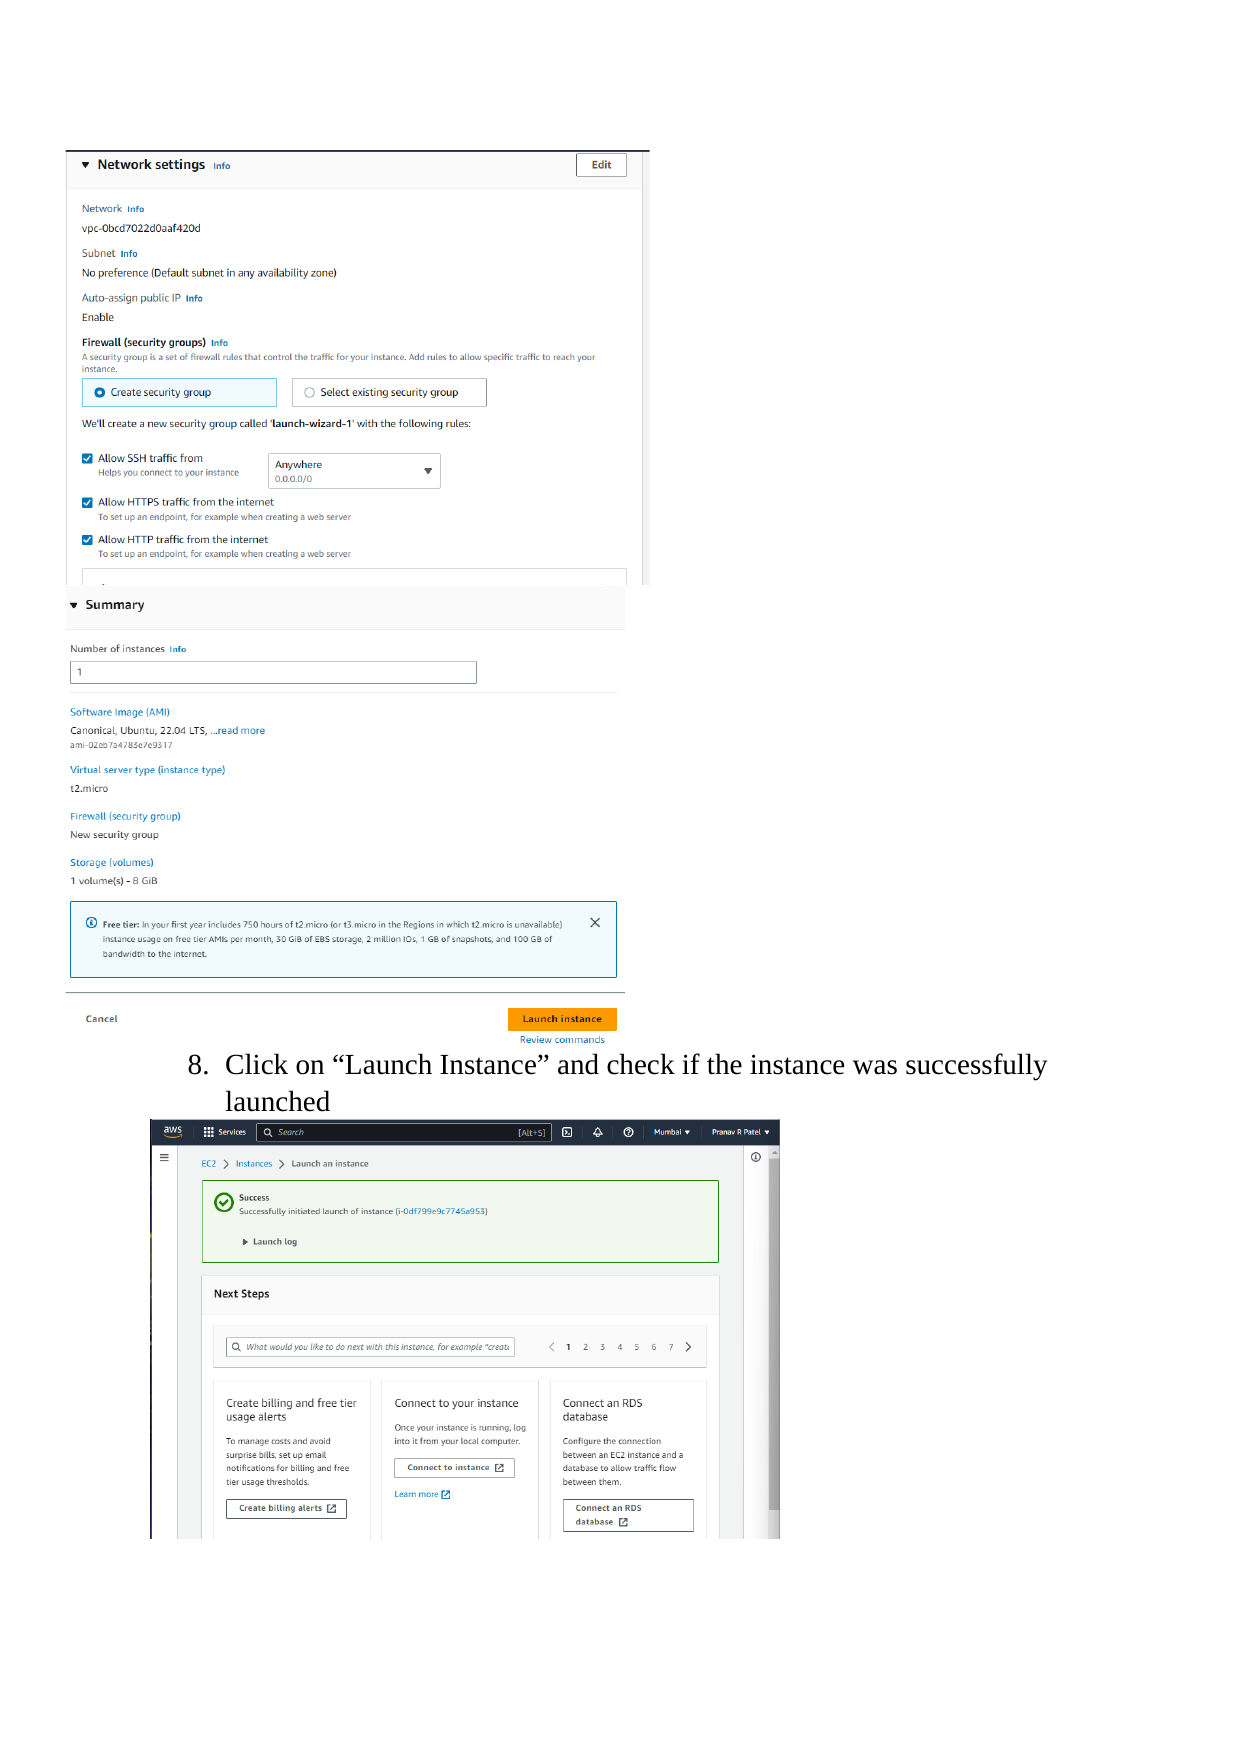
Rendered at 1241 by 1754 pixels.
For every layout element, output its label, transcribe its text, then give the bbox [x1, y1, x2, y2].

list Click on “Launch Instance” and check if the instance was successfully launched [187, 1047, 1090, 1117]
picture [65, 586, 626, 1046]
picture [65, 150, 650, 585]
picture [150, 1119, 780, 1539]
